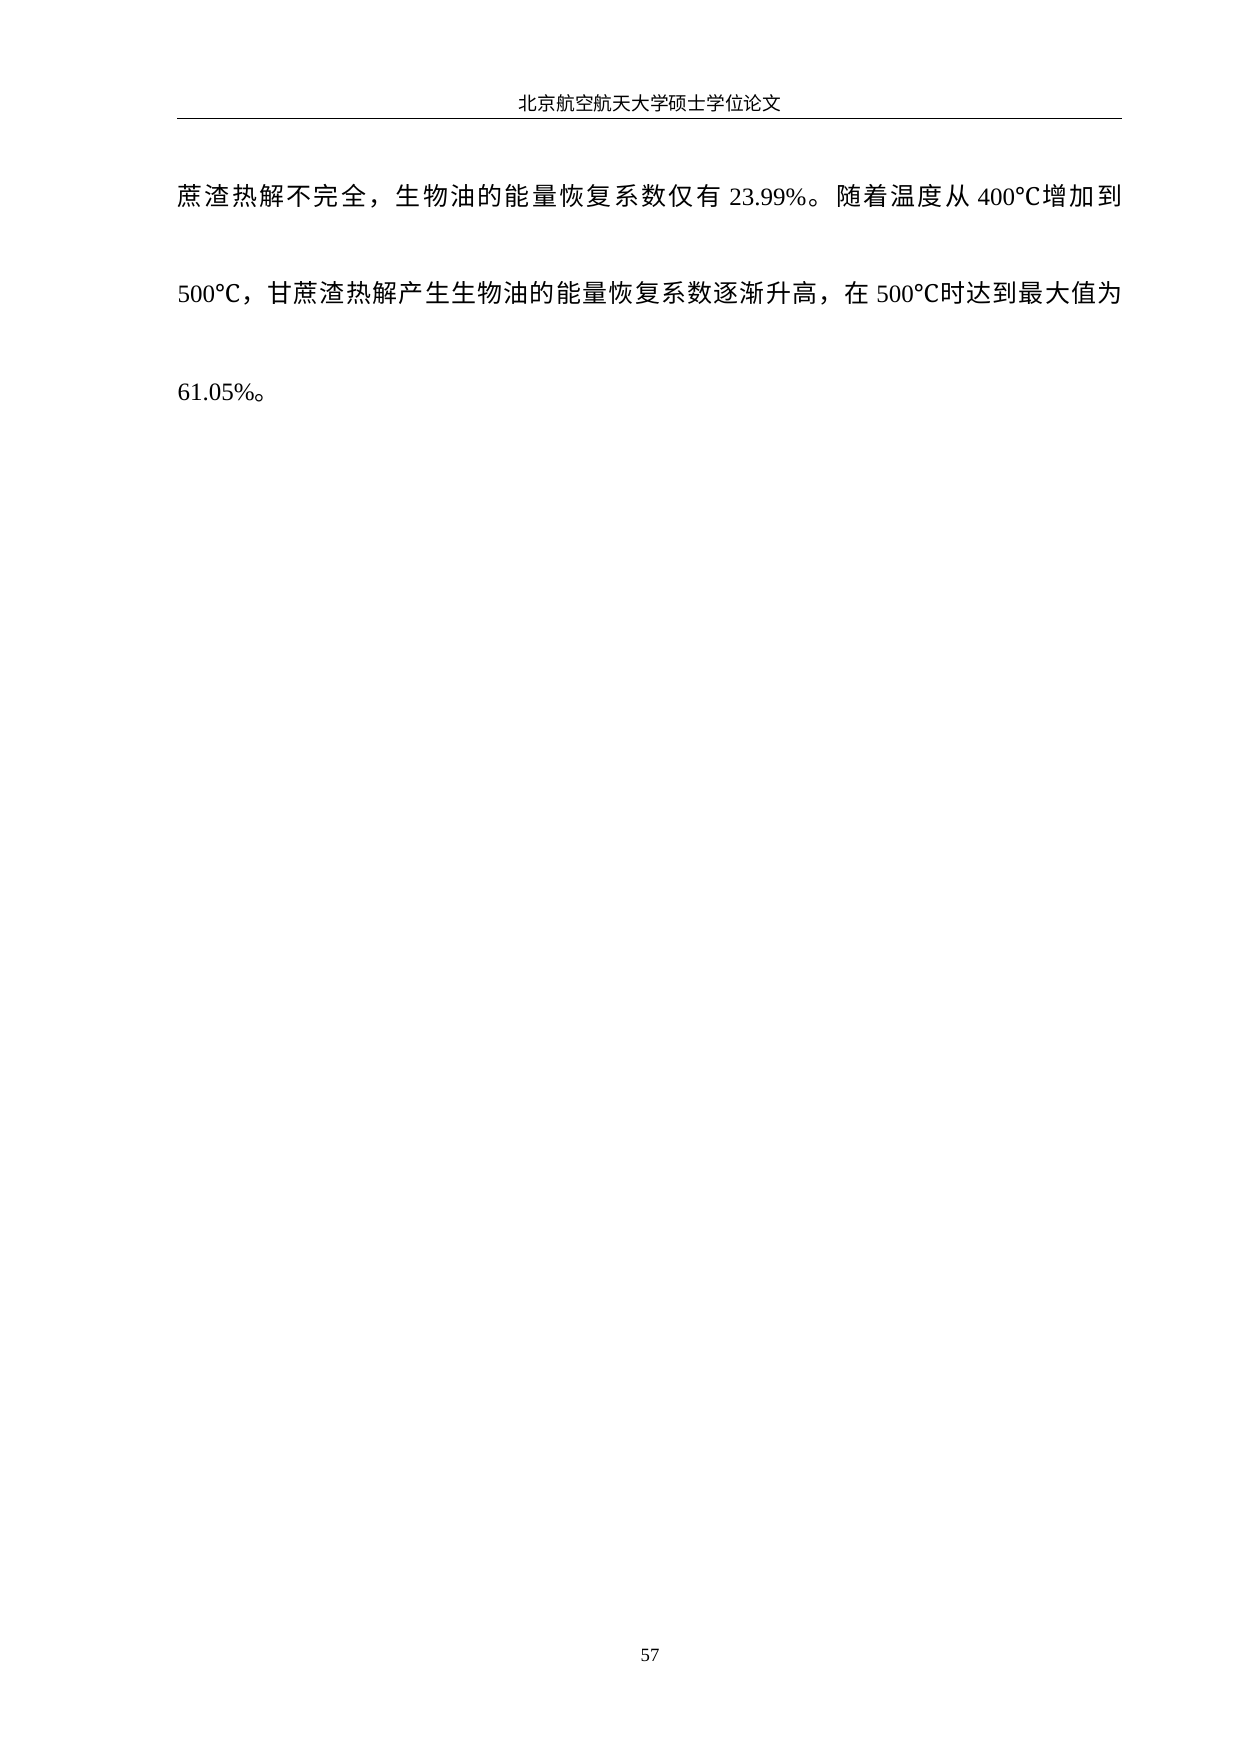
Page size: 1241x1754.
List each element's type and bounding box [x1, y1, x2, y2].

text [177, 162, 1122, 422]
